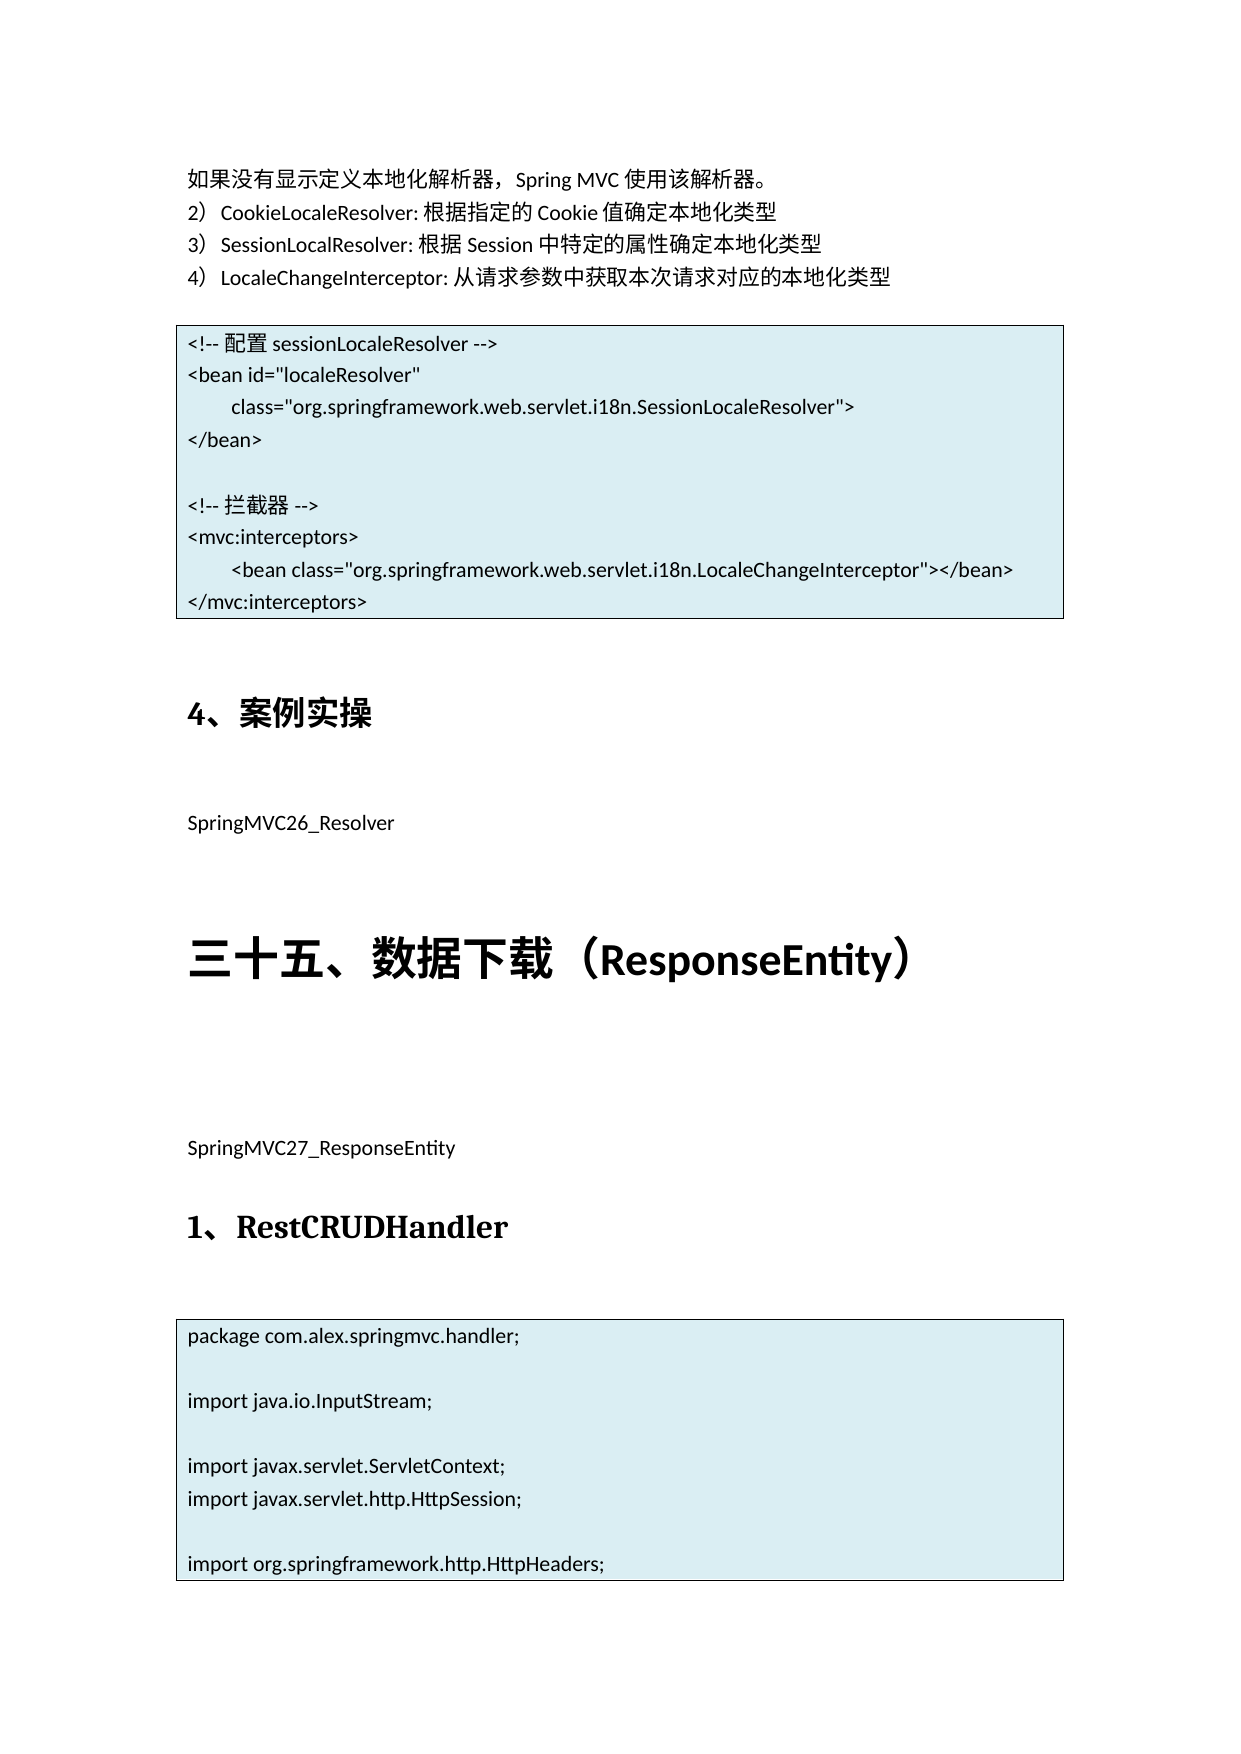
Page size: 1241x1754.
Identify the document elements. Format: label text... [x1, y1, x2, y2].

text SpringMVC27_ResponseEntity [187, 1132, 1053, 1164]
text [187, 162, 1053, 194]
subtitle 三十五、数据下载（ResponseEntity） [187, 906, 1053, 1004]
text 4）LocaleChangeInterceptor: 从请求参数中获取本次请求对应的本地化类型 [187, 259, 1053, 292]
subtitle 4、案例实操 [187, 679, 1053, 744]
subtitle 1、RestCRUDHandler [187, 1191, 1053, 1256]
text 2）CookieLocaleResolver: 根据指定的Cookie值确定本地化类型 [187, 194, 1053, 227]
text SpringMVC26_Resolver [187, 806, 1053, 838]
text 3）SessionLocalResolver: 根据 Session 中特定的属性确定本地化类型 [187, 227, 1053, 259]
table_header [177, 1320, 1063, 1579]
table_header <!-- 配置sessionLocaleResolver --> <bean id="localeResolver" class="org.springframework.web.servlet.i18n.SessionLocaleResolver"> </bean> <!-- 拦截器 --> <mvc:interceptors> <bean class="org.springframework.web.servlet.i18n.LocaleChangeInterceptor"></bean> </mvc:interceptors> [177, 326, 1063, 618]
